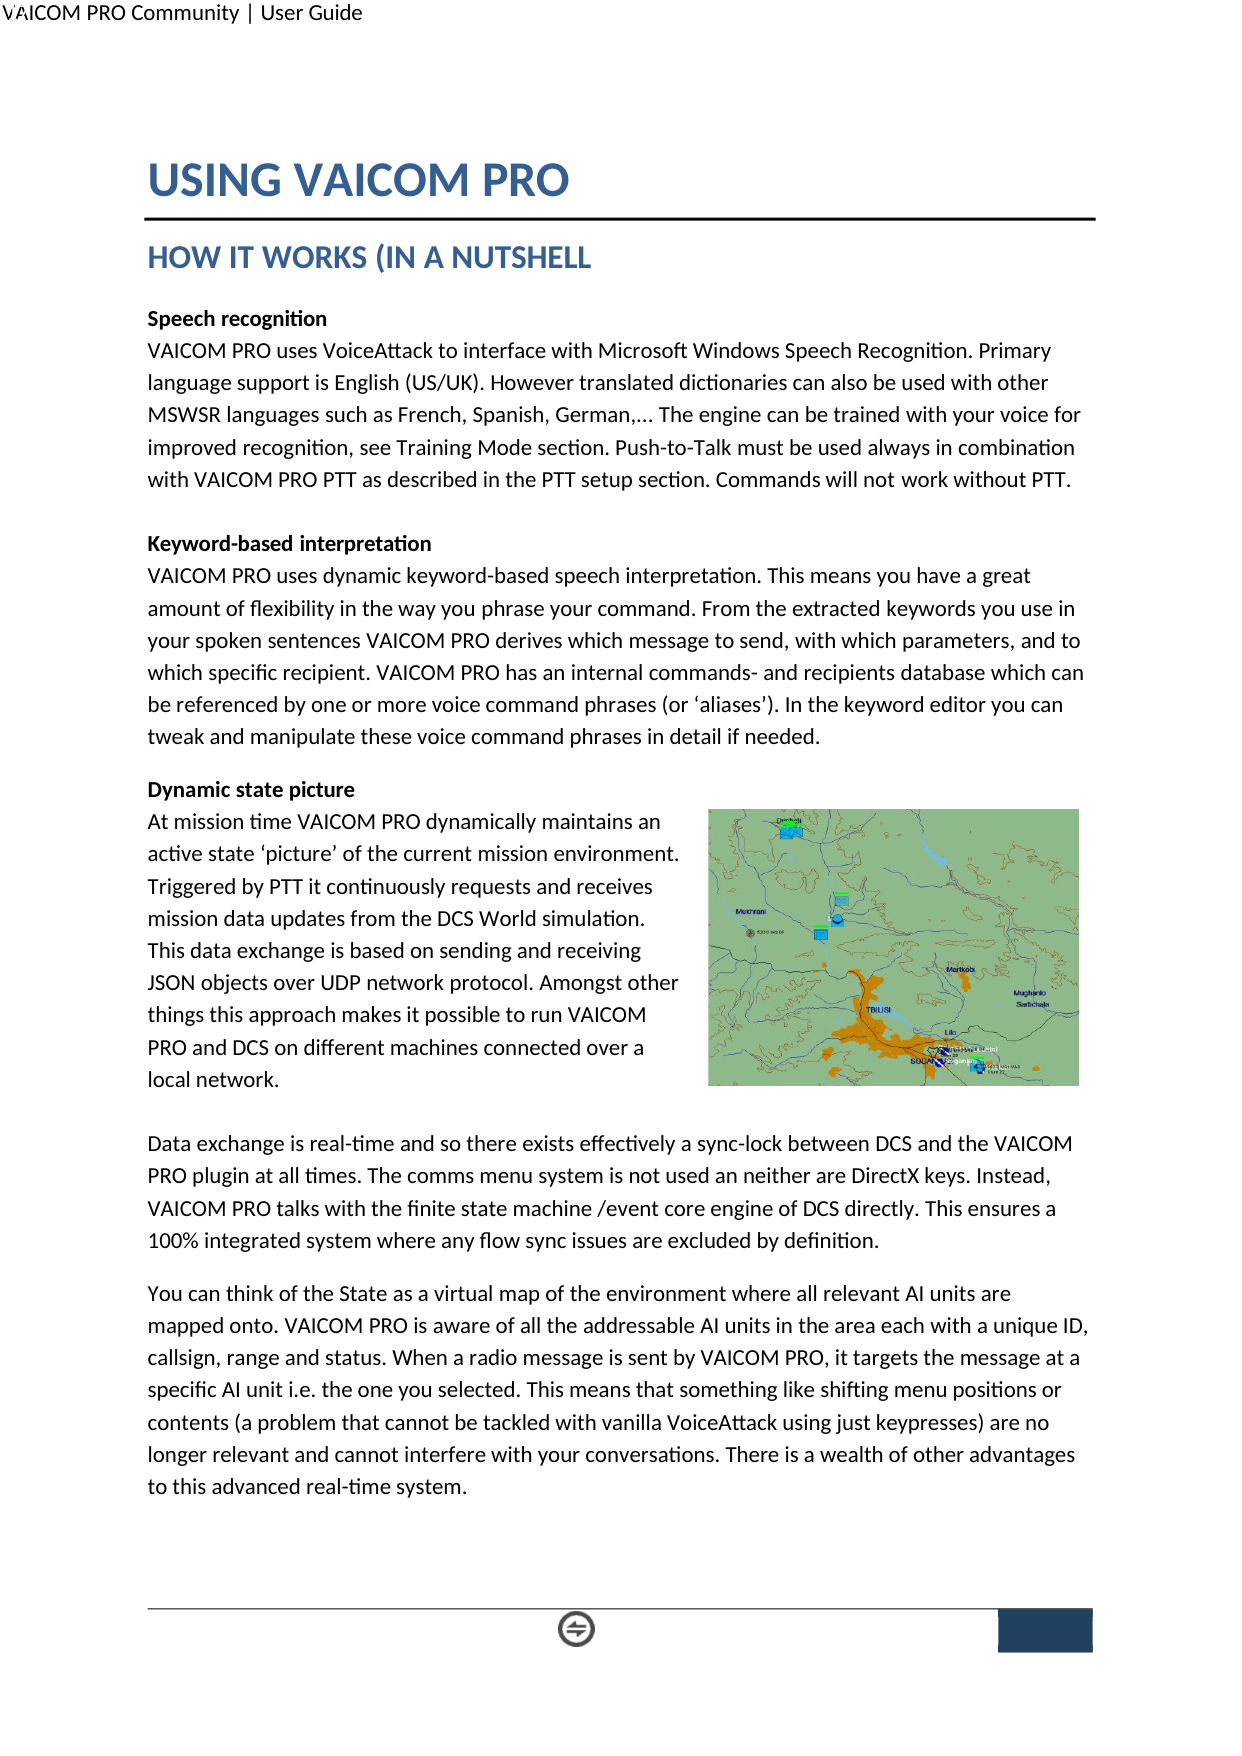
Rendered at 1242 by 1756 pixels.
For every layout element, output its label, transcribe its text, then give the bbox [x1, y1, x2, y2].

subtitle Dynamic state picture [147, 775, 1131, 803]
picture [558, 1611, 595, 1647]
text VAICOM PRO uses VoiceAttack to interface with Microsoft Windows Speech Recognition. Primary language support is English (US/UK). However translated dictionaries can also be used with other MSWSR languages such as French, Spanish, German,... The engine can be trained with your voice for improved recognition, see Training Mode section. Push-to-Talk must be used always in combination with VAICOM PRO PTT as described in the PTT setup section. Commands will not work without PTT. [147, 336, 1092, 493]
subtitle HOW IT WORKS (IN A NUTSHELL [147, 236, 1131, 277]
text Data exchange is real-time and so there exists effectively a sync-lock between DCS and the VAICOM PRO plugin at all times. The comms menu system is not used an neither are DirectX keys. Instead, VAICOM PRO talks with the finite state machine /event core engine of DCS directly. This ensures a 100% integrated system where any flow sync issues are excluded by definition. [147, 1129, 1078, 1254]
subtitle Speech recognition [147, 304, 1131, 332]
text This data exchange is based on sending and receiving JSON objects over UDP network protocol. Amongst other things this approach makes it possible to run VAICOM PRO and DCS on different machines connected over a local network. [147, 936, 685, 1093]
subtitle USING VAICOM PRO [147, 148, 1131, 208]
text At mission time VAICOM PRO dynamically maintains an active state ‘picture’ of the current mission environment. Triggered by PTT it continuously requests and receives mission data updates from the DCS World simulation. [147, 807, 685, 932]
text VAICOM PRO uses dynamic keyword-based speech interpretation. This means you have a great amount of flexibility in the way you phrase your command. From the extracted keywords you use in your spoken sentences VAICOM PRO derives which message to send, with which parameters, and to which specific recipient. VAICOM PRO has an internal commands- and recipients database which can be referenced by one or more voice command phrases (or ‘aliases’). In the keyword editor you can tweak and manipulate these voice command phrases in detail if needed. [147, 561, 1092, 750]
subtitle Keyword-based interpretation [147, 529, 1131, 557]
picture [708, 809, 1079, 1086]
text You can think of the State as a virtual map of the environment where all relevant AI units are mapped onto. VAICOM PRO is aware of all the addressable AI units in the area each with a unique ID, callsign, range and status. When a radio message is sent by VAICOM PRO, it targets the message at a specific AI unit i.e. the one you selected. This means that something like shifting menu positions or contents (a problem that cannot be tackled with vanilla VoiceAttack using just keypresses) are no longer relevant and cannot interfere with your conversations. There is a wealth of other advantages to this advanced real-time system. [147, 1279, 1092, 1500]
